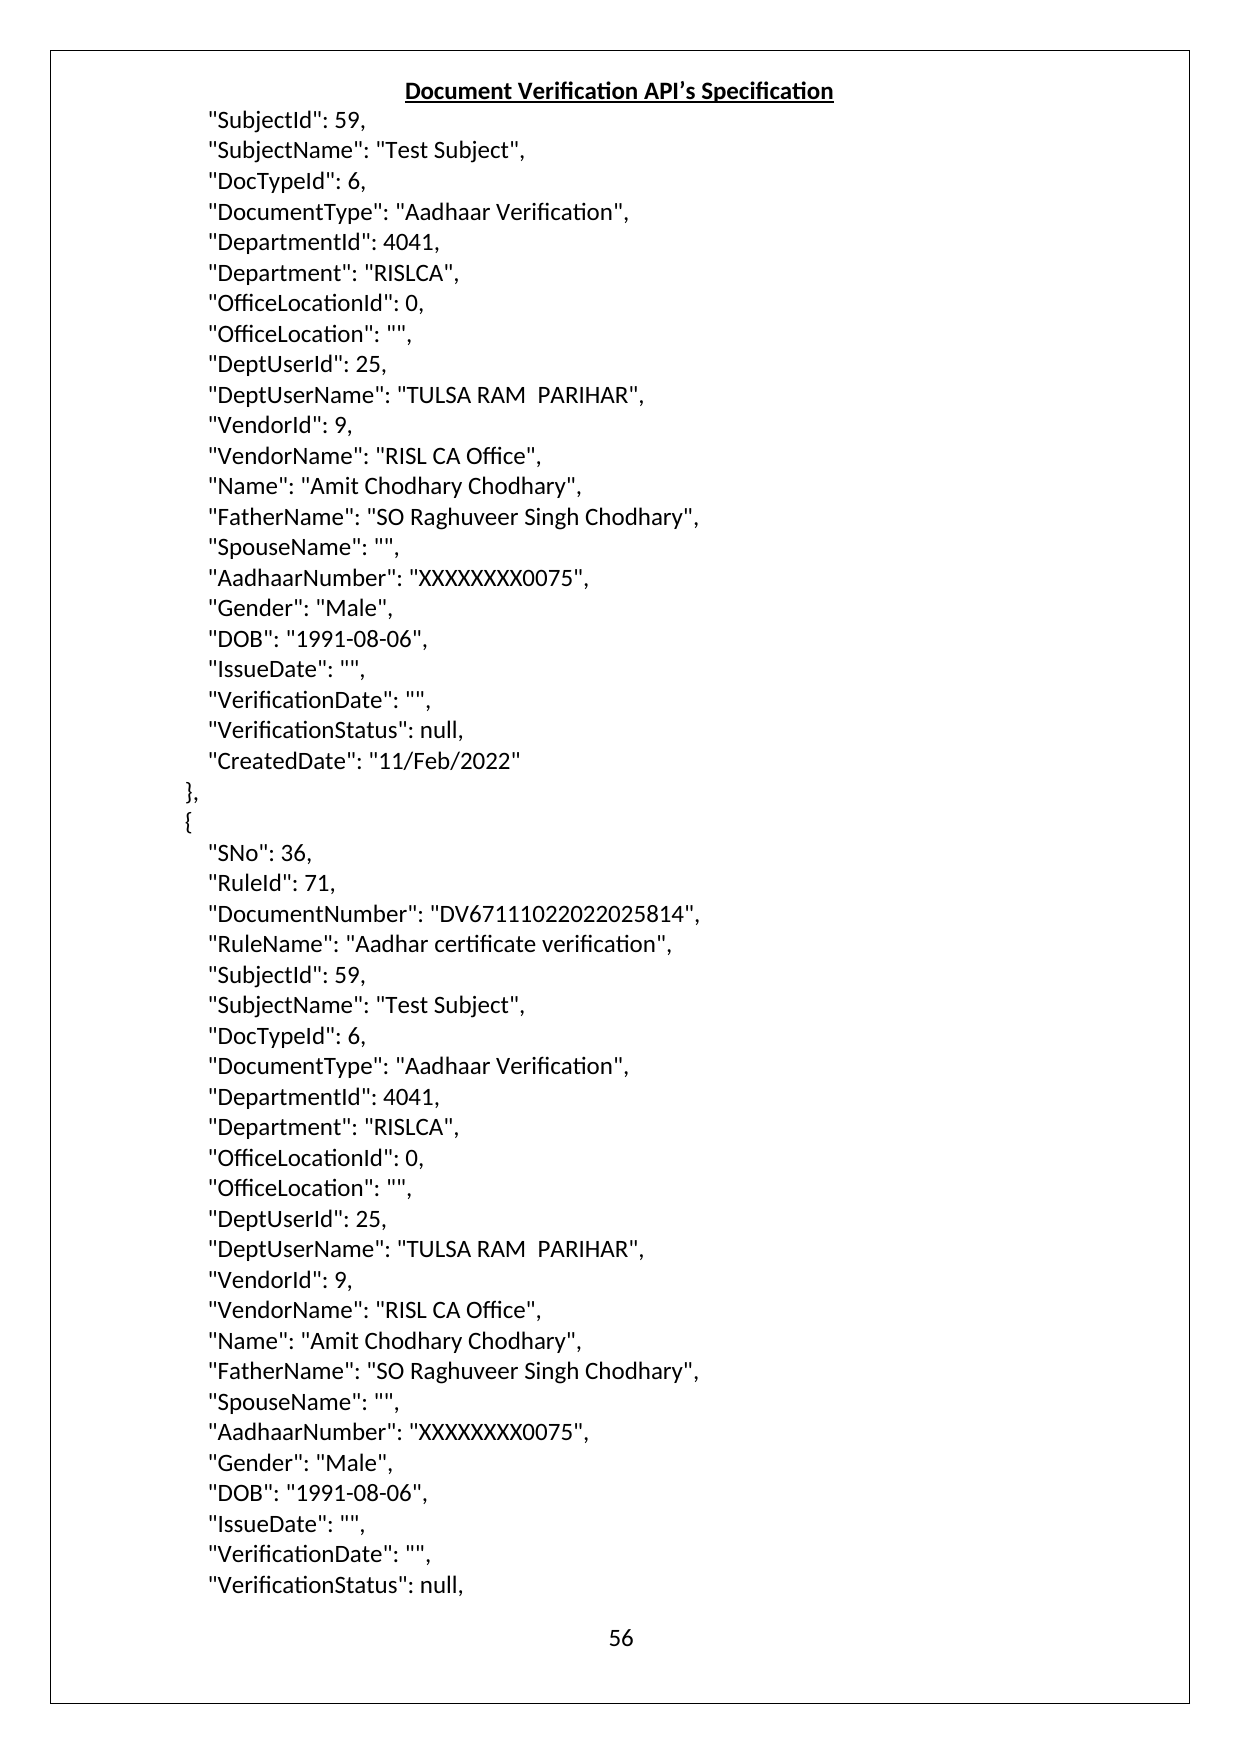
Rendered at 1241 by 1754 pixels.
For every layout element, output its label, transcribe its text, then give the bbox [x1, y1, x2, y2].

text "SubjectId": 59, [139, 959, 1121, 989]
text "DOB": "1991-08-06", [139, 623, 1121, 653]
text "DocumentType": "Aadhaar Verification", [139, 1050, 1121, 1081]
text "Name": "Amit Chodhary Chodhary", [139, 1325, 1121, 1356]
text "RuleId": 71, [139, 867, 1121, 898]
text "DocTypeId": 6, [139, 165, 1121, 196]
text "DepartmentId": 4041, [139, 1081, 1121, 1111]
text "DeptUserId": 25, [139, 348, 1121, 379]
text "AadhaarNumber": "XXXXXXXX0075", [139, 1417, 1121, 1447]
text "OfficeLocationId": 0, [139, 287, 1121, 318]
text "DocTypeId": 6, [139, 1020, 1121, 1050]
text "VerificationDate": "", [139, 1539, 1121, 1569]
text "OfficeLocation": "", [139, 318, 1121, 348]
text "VendorId": 9, [139, 1264, 1121, 1294]
text "SpouseName": "", [139, 1386, 1121, 1417]
text "DocumentType": "Aadhaar Verification", [139, 196, 1121, 226]
text "SNo": 36, [139, 837, 1121, 867]
text "IssueDate": "", [139, 1508, 1121, 1539]
text "DeptUserId": 25, [139, 1203, 1121, 1233]
text "DeptUserName": "TULSA RAM PARIHAR", [139, 1233, 1121, 1264]
text "Gender": "Male", [139, 1447, 1121, 1478]
text "SubjectId": 59, [139, 104, 1121, 135]
text "VendorName": "RISL CA Office", [139, 1294, 1121, 1325]
text "SpouseName": "", [139, 531, 1121, 562]
text "OfficeLocation": "", [139, 1172, 1121, 1203]
text "DeptUserName": "TULSA RAM PARIHAR", [139, 379, 1121, 409]
text "VerificationStatus": null, [139, 714, 1121, 745]
text }, [139, 776, 1121, 806]
text "Department": "RISLCA", [139, 257, 1121, 287]
text "RuleName": "Aadhar certificate verification", [139, 928, 1121, 959]
text "VendorId": 9, [139, 409, 1121, 440]
text "Gender": "Male", [139, 592, 1121, 623]
text "DOB": "1991-08-06", [139, 1478, 1121, 1508]
text "FatherName": "SO Raghuveer Singh Chodhary", [139, 501, 1121, 531]
text "FatherName": "SO Raghuveer Singh Chodhary", [139, 1356, 1121, 1386]
text "VerificationDate": "", [139, 684, 1121, 714]
text "AadhaarNumber": "XXXXXXXX0075", [139, 562, 1121, 592]
text "DepartmentId": 4041, [139, 226, 1121, 257]
text "CreatedDate": "11/Feb/2022" [139, 745, 1121, 776]
text "VendorName": "RISL CA Office", [139, 440, 1121, 470]
text "Name": "Amit Chodhary Chodhary", [139, 470, 1121, 501]
text "IssueDate": "", [139, 653, 1121, 684]
text "DocumentNumber": "DV67111022022025814", [139, 898, 1121, 928]
text "SubjectName": "Test Subject", [139, 989, 1121, 1020]
text "Department": "RISLCA", [139, 1111, 1121, 1142]
text "VerificationStatus": null, [139, 1569, 1121, 1600]
text "SubjectName": "Test Subject", [139, 135, 1121, 165]
text { [139, 806, 1121, 837]
text "OfficeLocationId": 0, [139, 1142, 1121, 1172]
